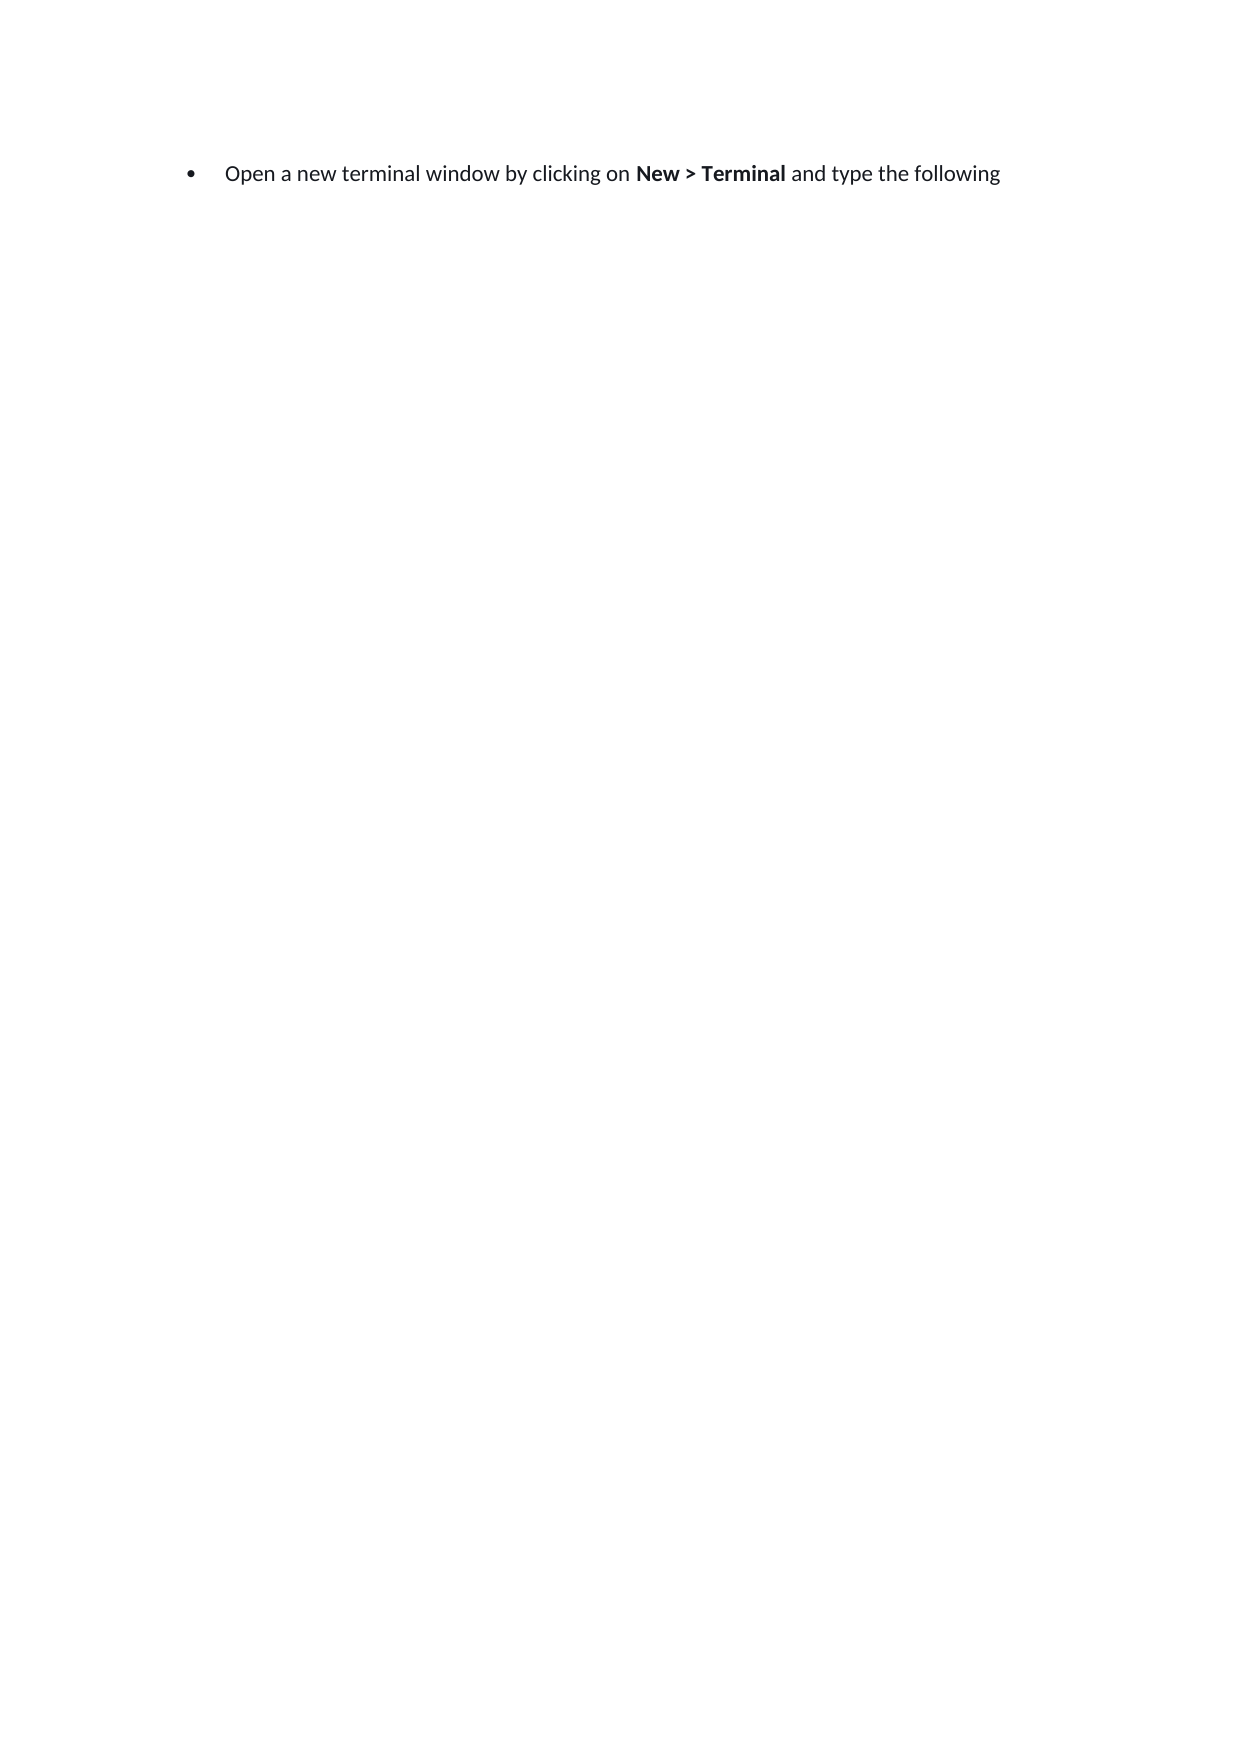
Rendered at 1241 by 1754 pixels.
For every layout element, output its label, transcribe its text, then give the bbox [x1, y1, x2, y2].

list Open a new terminal window by clicking on New > Terminal and type the following commands: [187, 150, 1090, 187]
